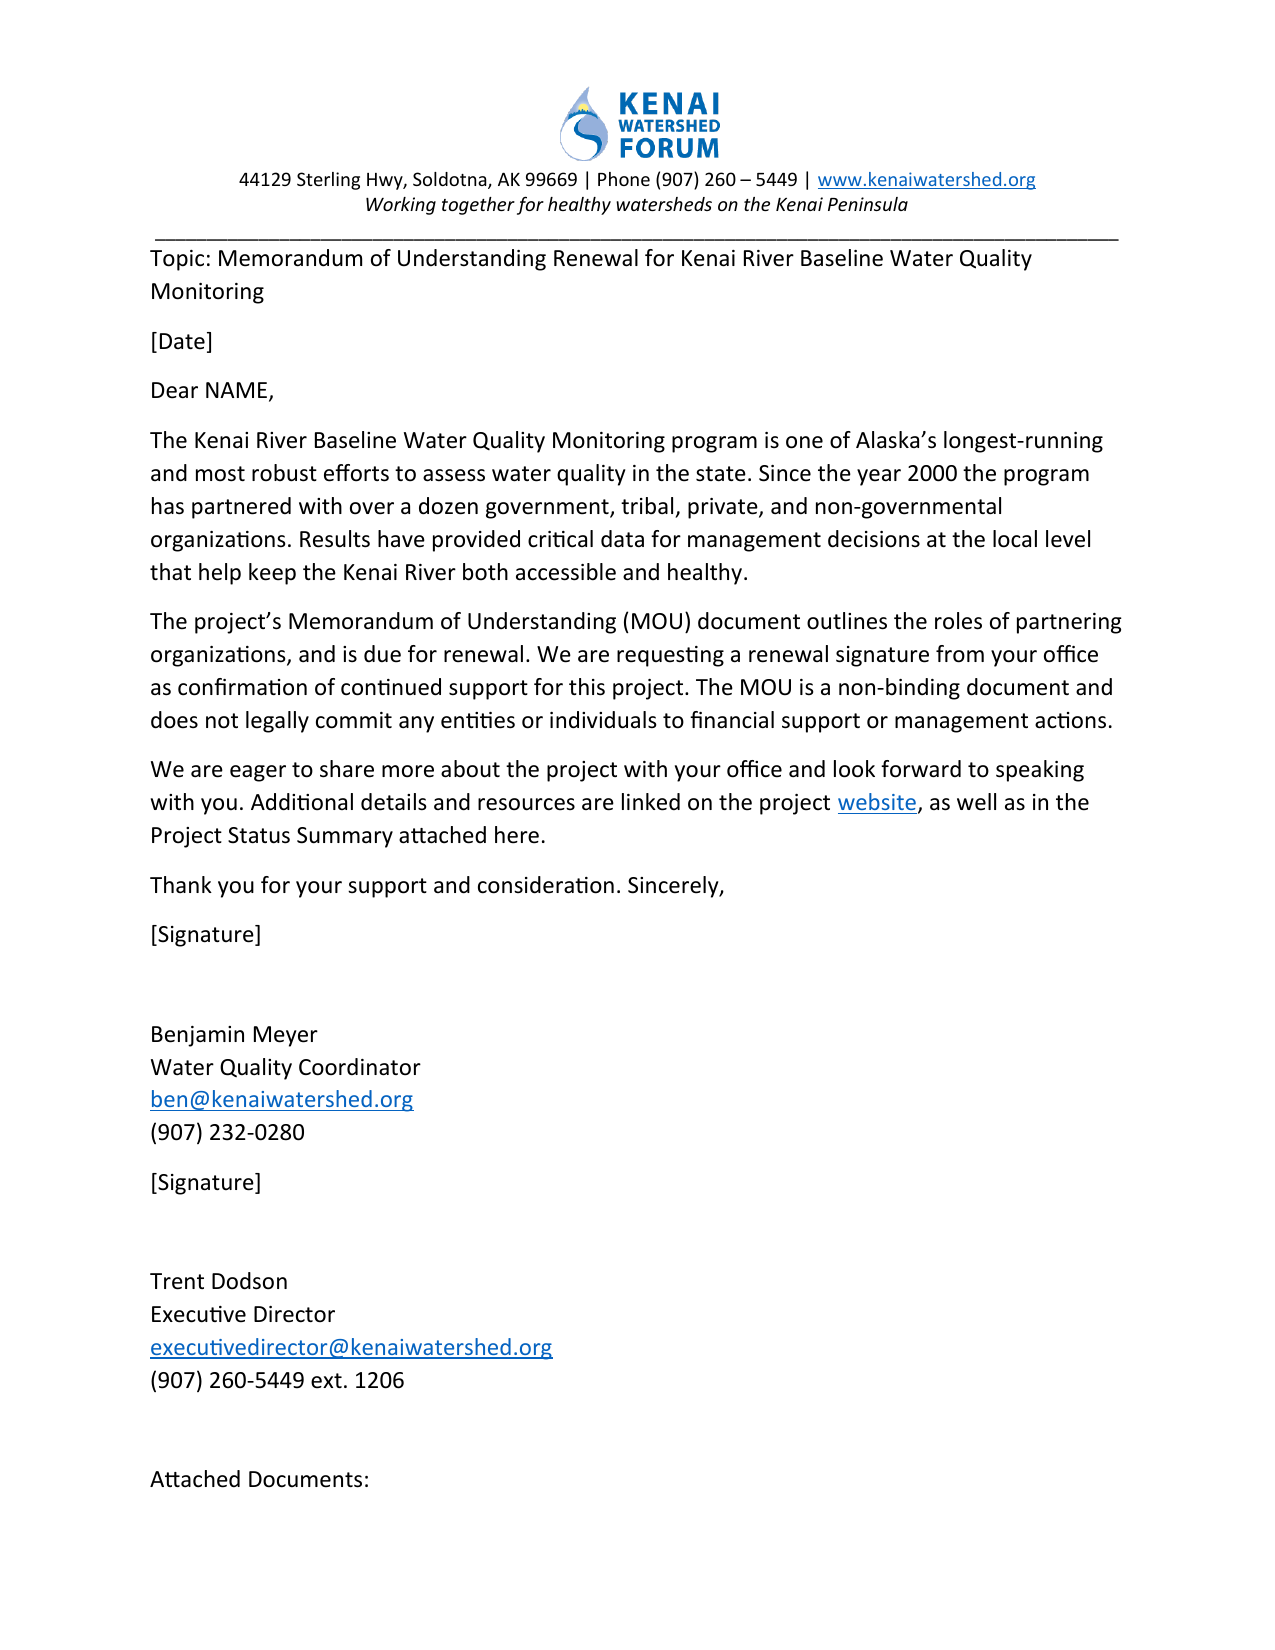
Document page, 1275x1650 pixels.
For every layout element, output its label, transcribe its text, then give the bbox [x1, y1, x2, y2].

text Trent Dodson Executive Director executivedirector@kenaiwatershed.org (907) 260-5449 ext. 1206 [150, 1265, 600, 1394]
text [Signature] [150, 1166, 600, 1197]
text Thank you for your support and consideration. Sincerely, [150, 869, 1125, 899]
text Benjamin Meyer Water Quality Coordinator ben@kenaiwatershed.org (907) 232-0280 [150, 1018, 600, 1147]
text [Date] [150, 325, 1125, 355]
text Topic: Memorandum of Understanding Renewal for Kenai River Baseline Water Quality Monitoring [150, 242, 1125, 306]
text Attached Documents: [150, 1463, 1125, 1494]
text Dear NAME, [150, 374, 1125, 405]
text The project’s Memorandum of Understanding (MOU) document outlines the roles of partnering organizations, and is due for renewal. We are requesting a renewal signature from your office as confirmation of continued support for this project. The MOU is a non-binding document and does not legally commit any entities or individuals to financial support or management actions. [150, 605, 1125, 734]
text [Signature] [150, 919, 600, 949]
text We are eager to share more about the project with your office and look forward to speaking with you. Additional details and resources are linked on the project website, as well as in the Project Status Summary attached here. [150, 754, 1125, 850]
picture [553, 75, 722, 167]
text The Kenai River Baseline Water Quality Monitoring program is one of Alaska’s longest-running and most robust efforts to assess water quality in the state. Since the year 2000 the program has partnered with over a dozen government, tribal, private, and non-governmental organizations. Results have provided critical data for management decisions at the local level that help keep the Kenai River both accessible and healthy. [150, 424, 1125, 586]
